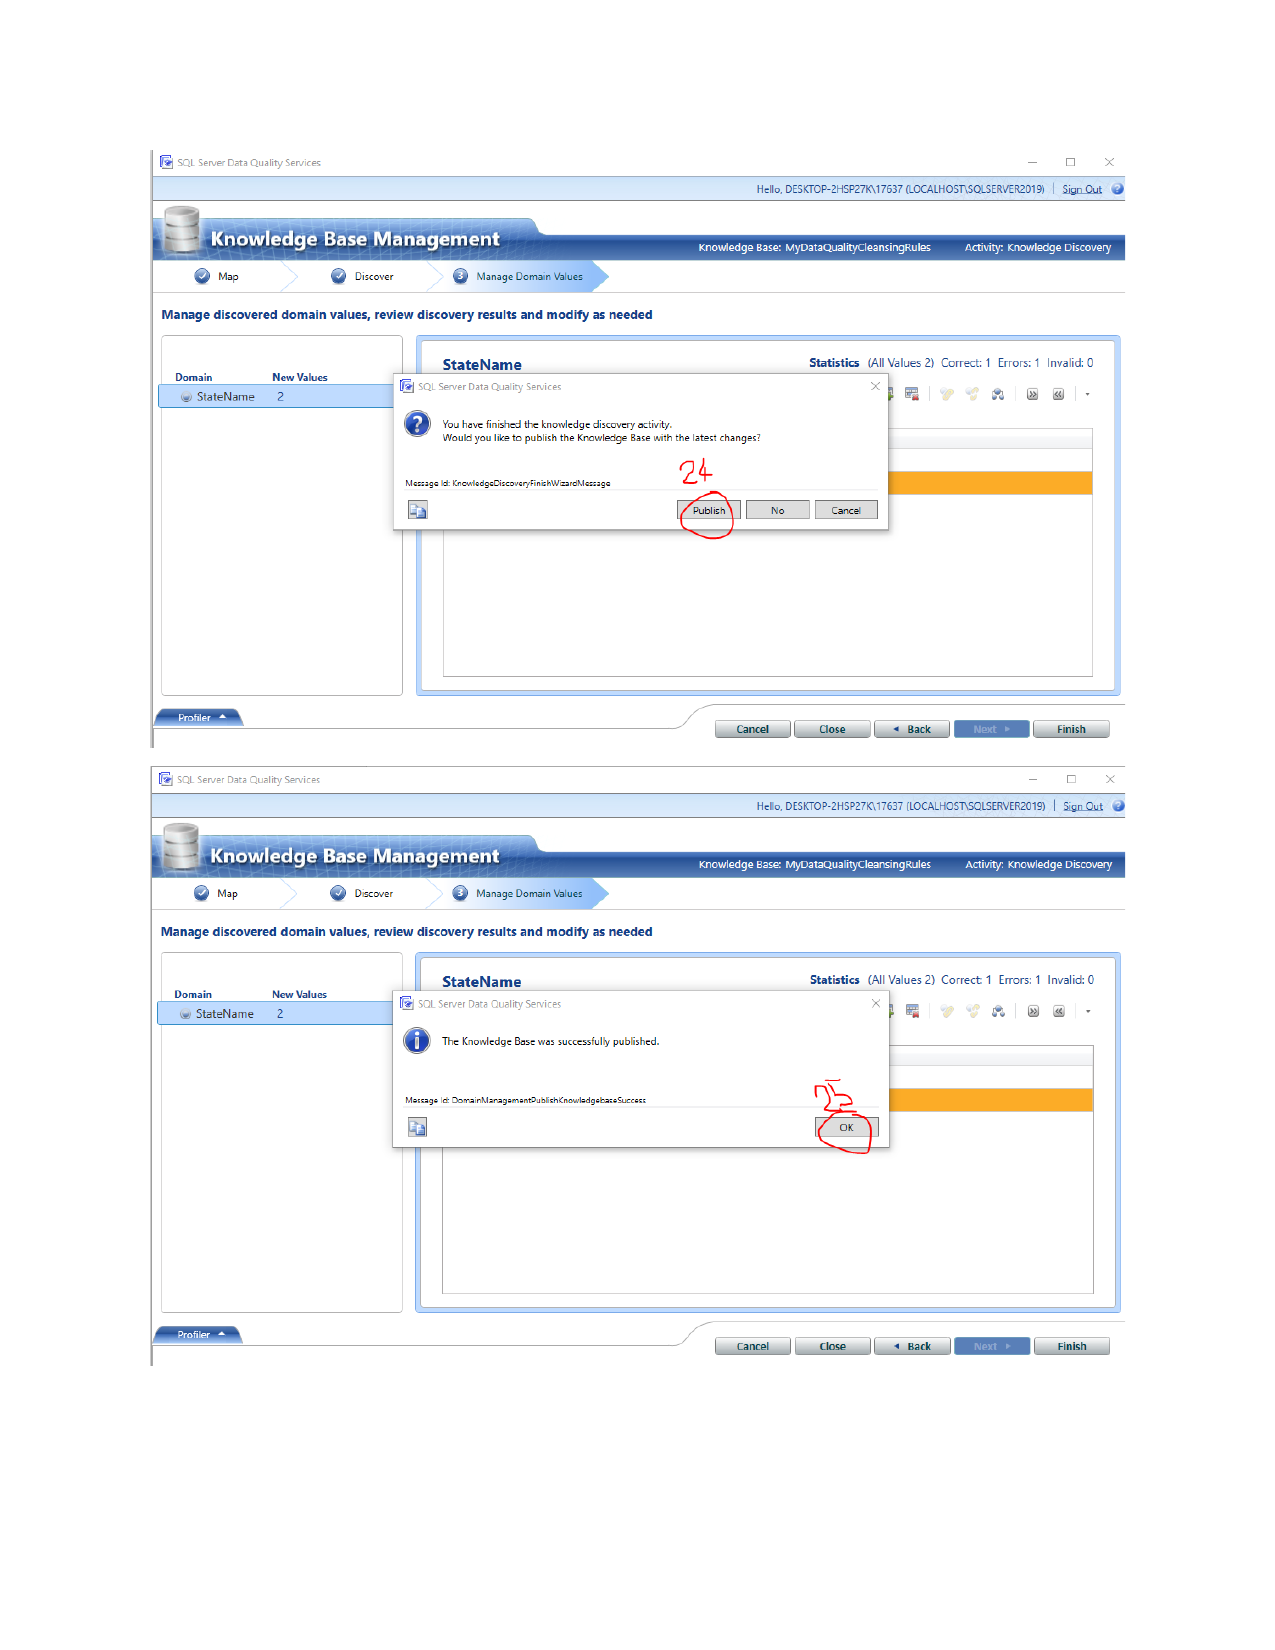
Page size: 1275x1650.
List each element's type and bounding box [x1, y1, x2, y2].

picture [150, 766, 1125, 1366]
picture [150, 150, 1125, 748]
